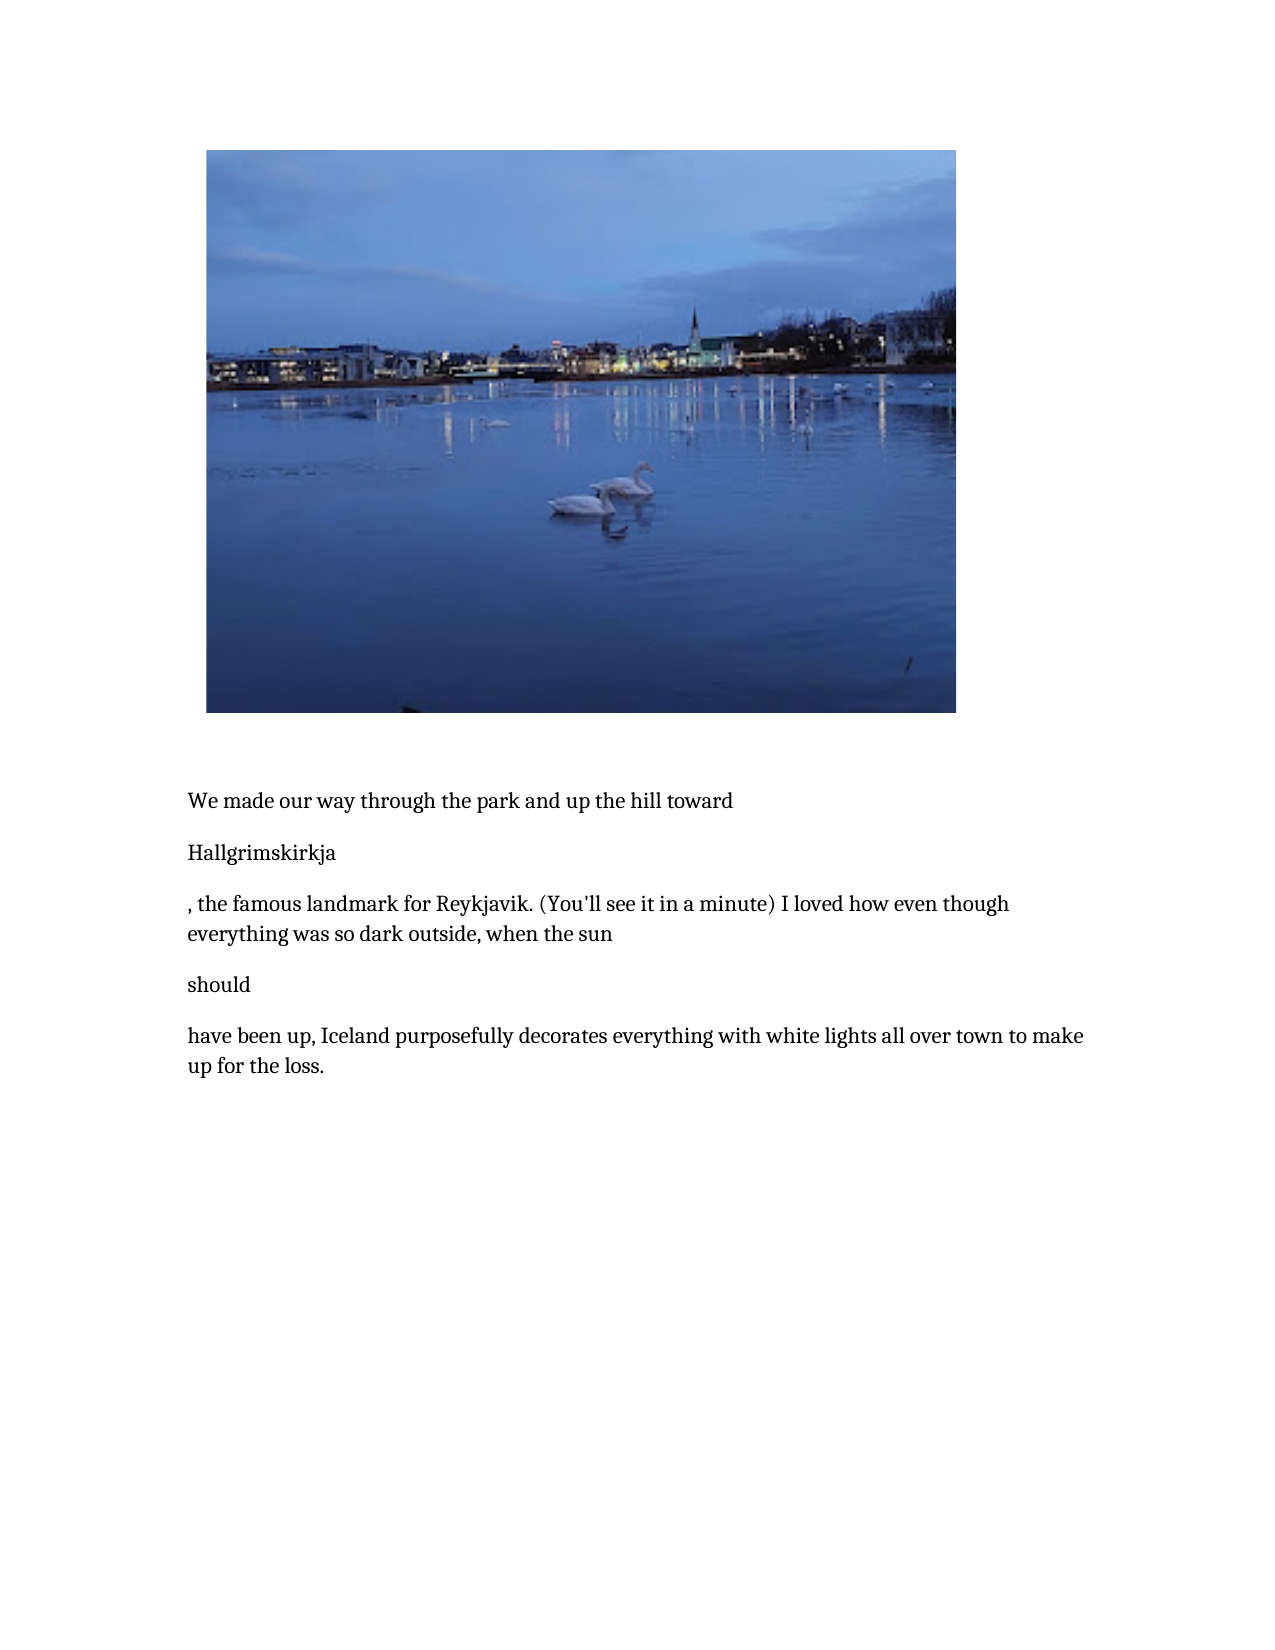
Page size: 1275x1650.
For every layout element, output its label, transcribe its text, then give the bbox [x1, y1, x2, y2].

text have been up, Iceland purposefully decorates everything with white lights all over town to make up for the loss. [187, 1023, 1087, 1079]
text should [187, 972, 1087, 998]
text Hallgrimskirkja [187, 839, 1087, 866]
picture [206, 150, 957, 713]
text , the famous landmark for Reykjavik. (You'll see it in a minute) I loved how even though everything was so dark outside, when the sun [187, 890, 1087, 947]
text We made our way through the park and up the hill toward [187, 788, 1087, 814]
